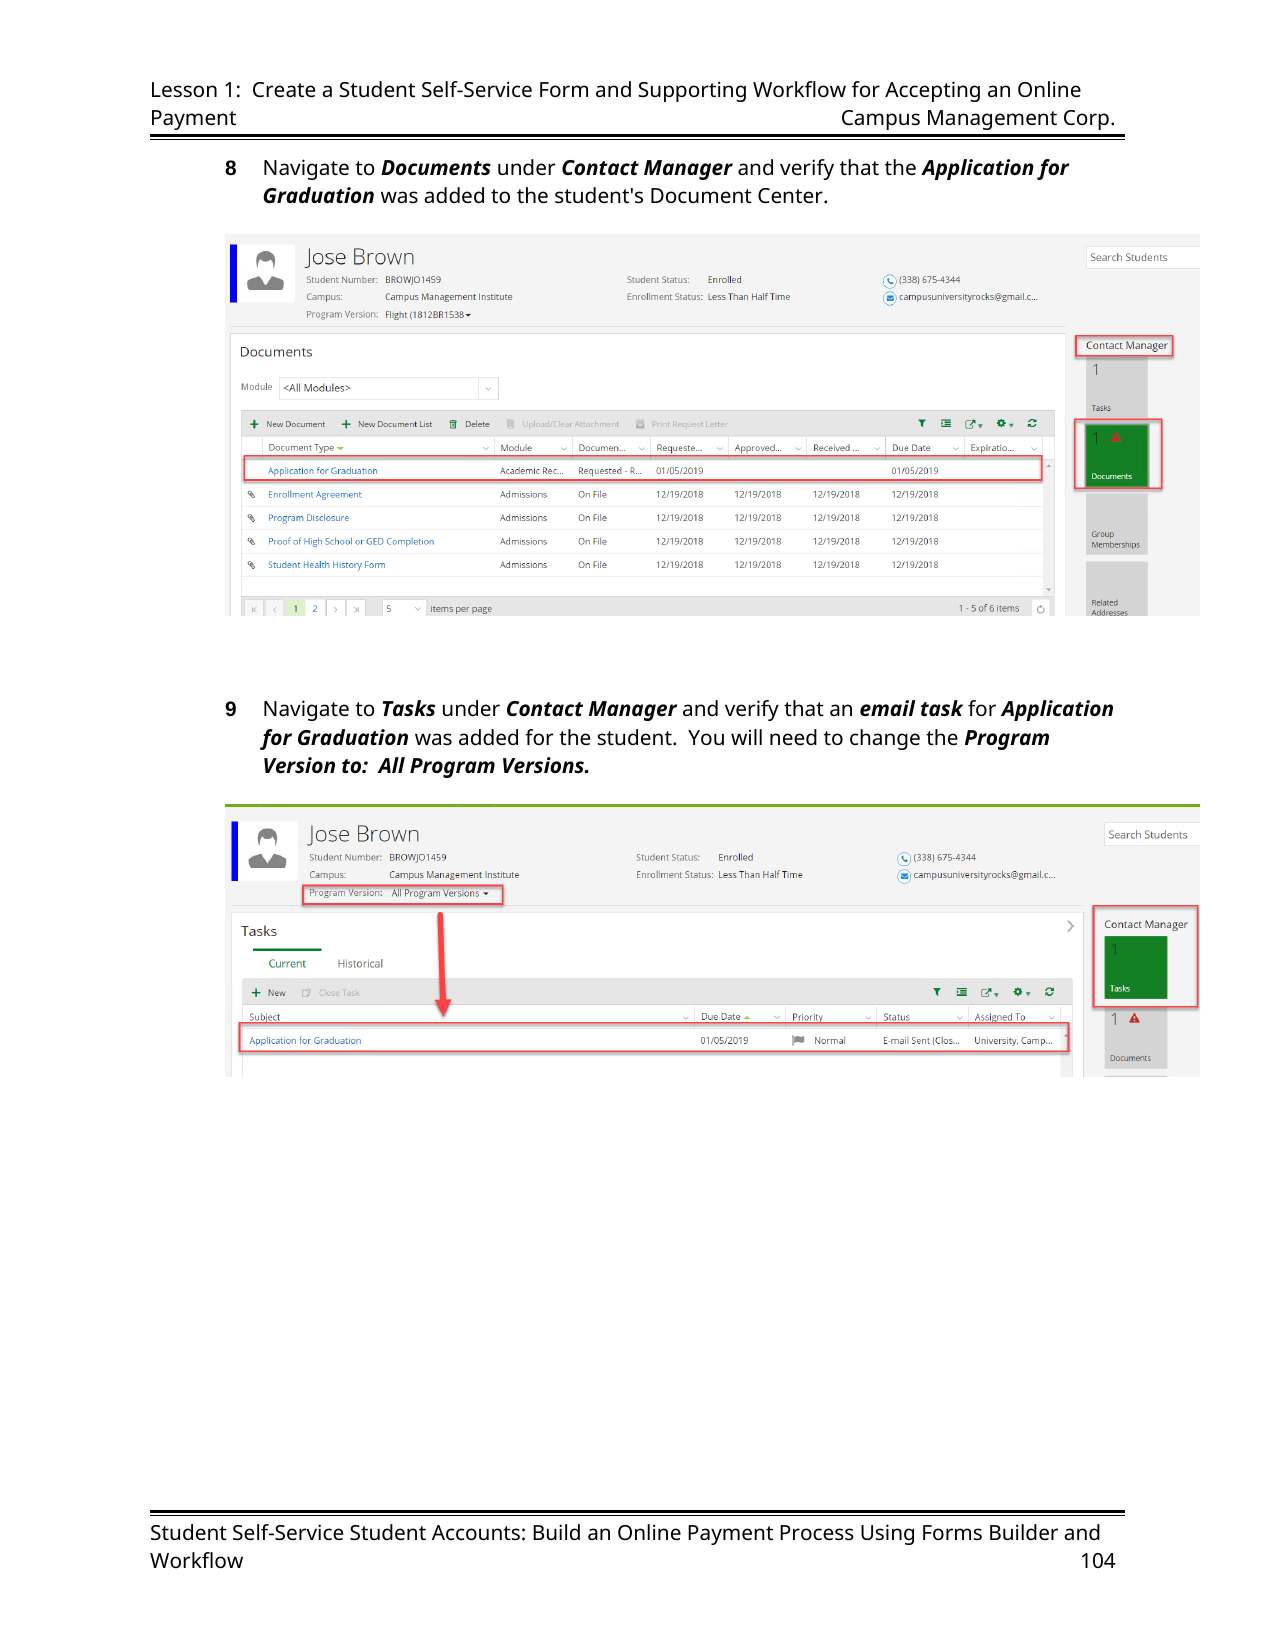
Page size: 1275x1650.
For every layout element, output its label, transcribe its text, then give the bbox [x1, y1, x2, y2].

text Navigate to Tasks under Contact Manager and verify that an email task for Application for Graduation was added for the student. You will need to change the Program Version to: All Program Versions. [225, 694, 1125, 779]
picture [225, 234, 1200, 616]
text Navigate to Documents under Contact Manager and verify that the Application for Graduation was added to the student's Document Center. [225, 153, 1125, 209]
picture [225, 804, 1200, 1077]
